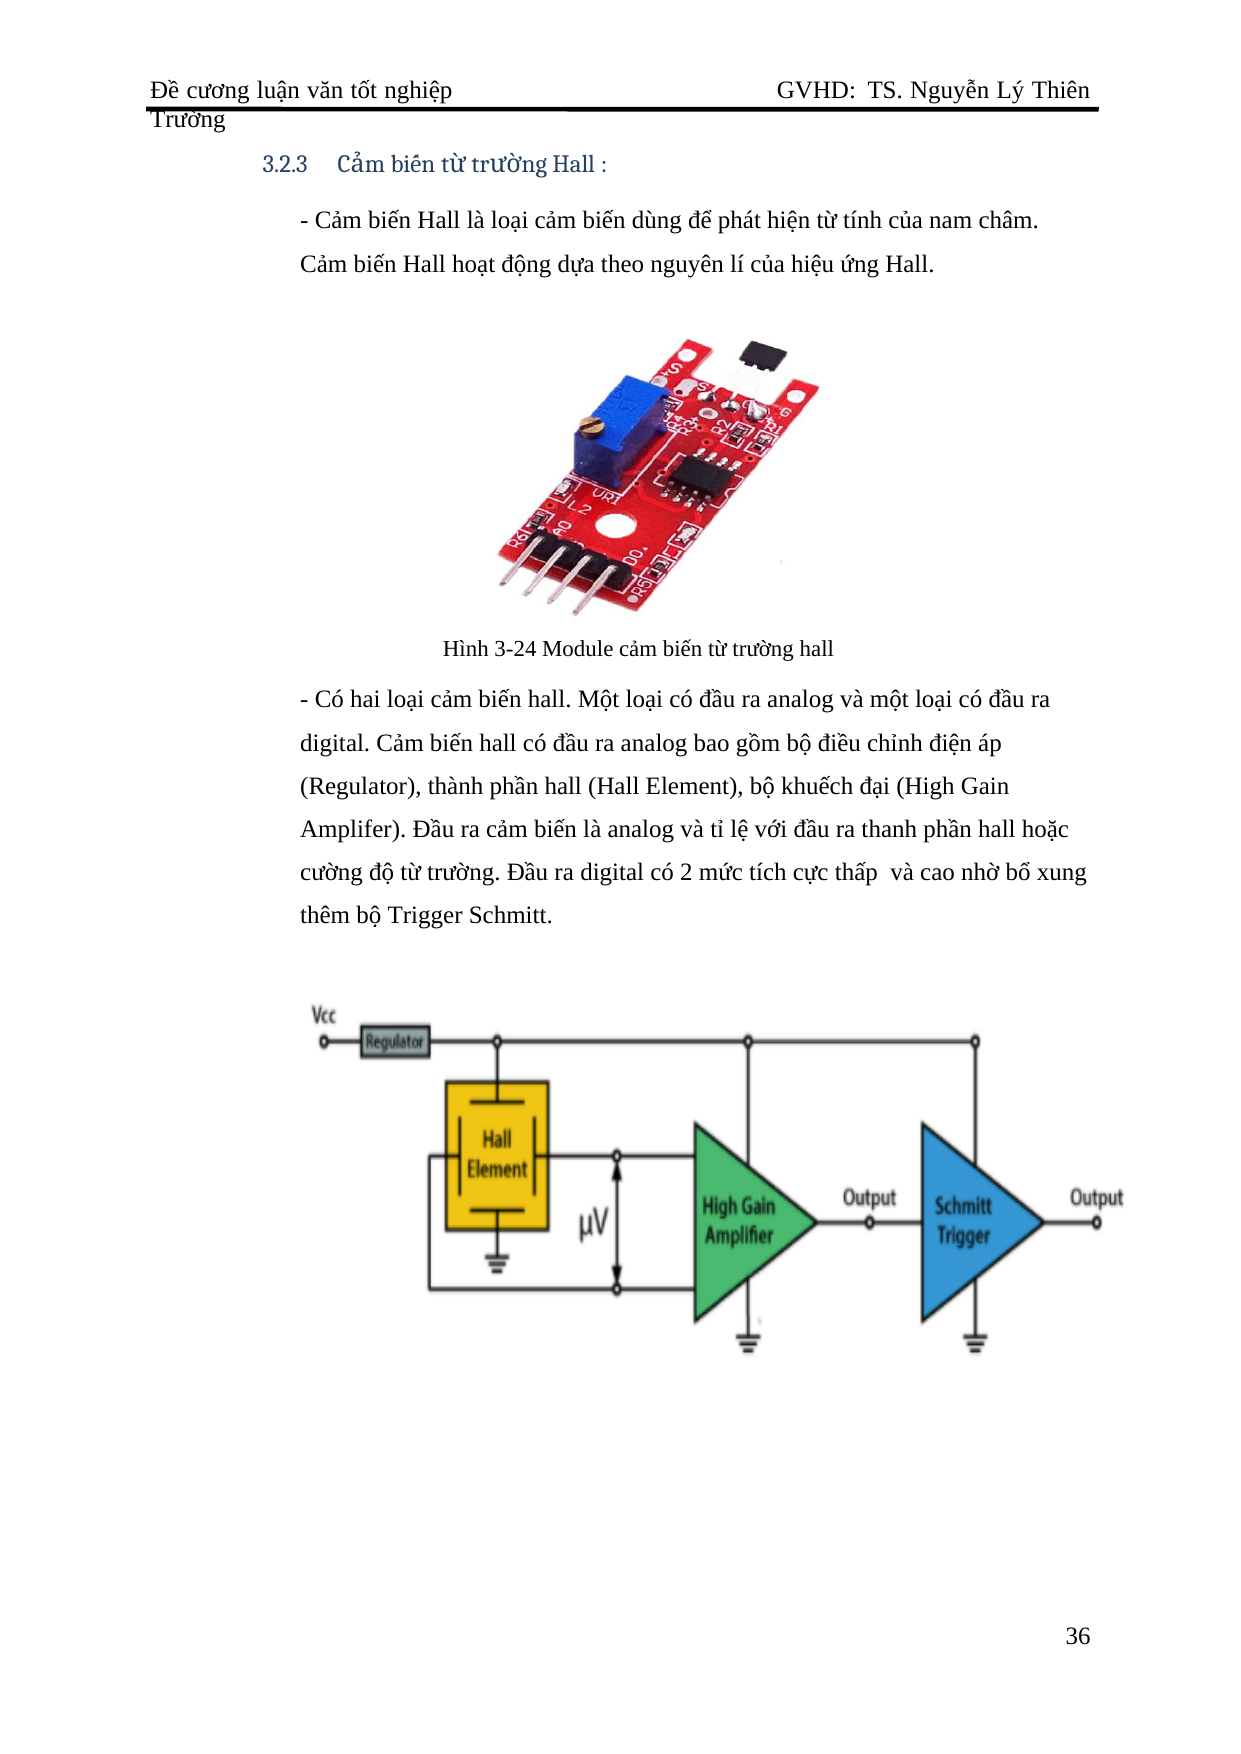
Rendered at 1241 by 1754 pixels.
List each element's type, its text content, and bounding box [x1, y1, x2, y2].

subtitle Cảm biến từ trường Hall : [262, 150, 1090, 179]
picture [413, 297, 892, 661]
picture [295, 984, 1138, 1403]
text - Cảm biến Hall là loại cảm biến dùng để phát hiện từ tính của nam châm. Cảm biến Hall hoạt động dựa theo nguyên lí của hiệu ứng Hall. [300, 206, 1090, 277]
